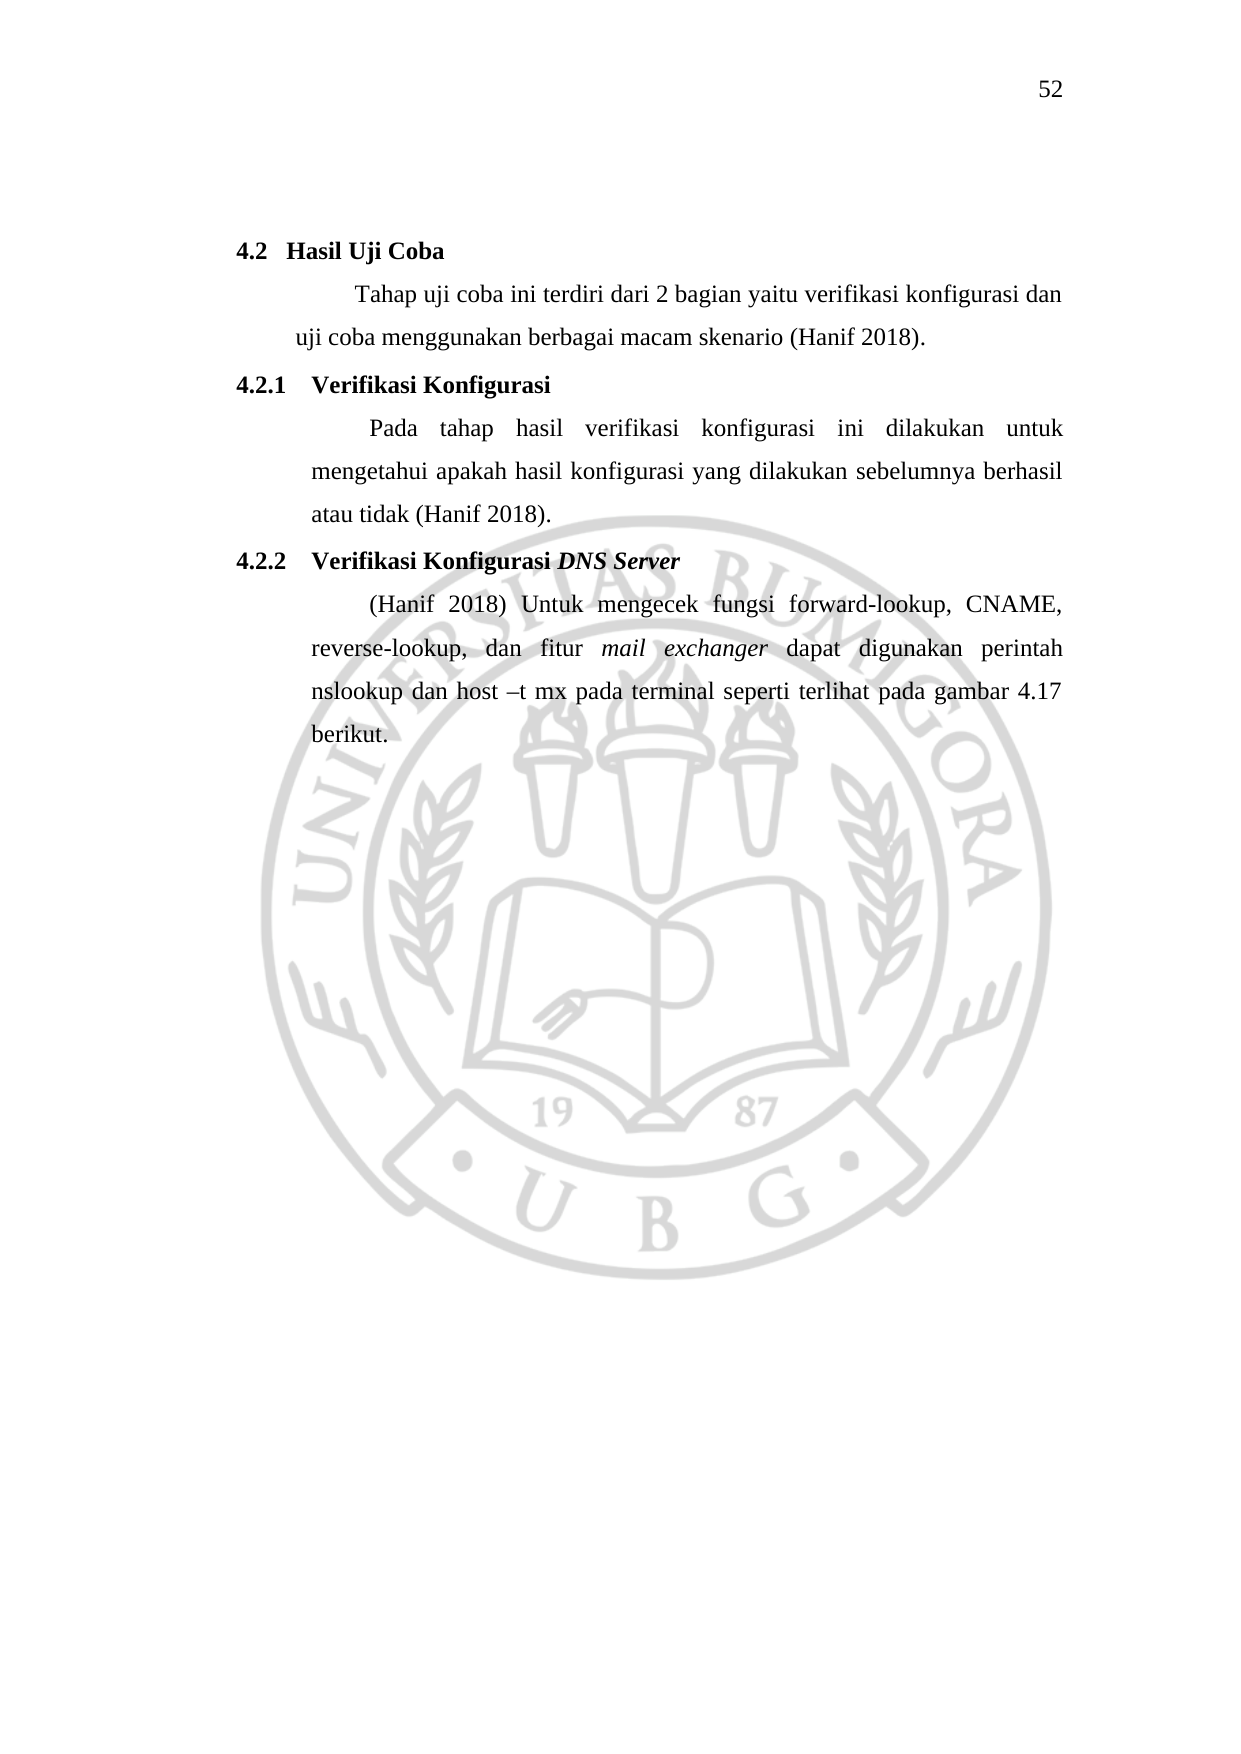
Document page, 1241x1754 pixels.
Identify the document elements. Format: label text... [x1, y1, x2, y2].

subtitle Verifikasi Konfigurasi DNS Server [236, 546, 1063, 575]
list (Hanif 2018) Untuk mengecek fungsi forward-lookup, CNAME, reverse-lookup, dan fitur mail exchanger dapat digunakan perintah nslookup dan host –t mx pada terminal seperti terlihat pada gambar 4.17 berikut. [311, 589, 1063, 748]
subtitle Hasil Uji Coba [236, 236, 1063, 265]
list Tahap uji coba ini terdiri dari 2 bagian yaitu verifikasi konfigurasi dan uji coba menggunakan berbagai macam skenario (Hanif 2018). [295, 279, 1063, 351]
list Pada tahap hasil verifikasi konfigurasi ini dilakukan untuk mengetahui apakah hasil konfigurasi yang dilakukan sebelumnya berhasil atau tidak (Hanif 2018). [311, 413, 1063, 528]
subtitle Verifikasi Konfigurasi [236, 370, 1063, 398]
